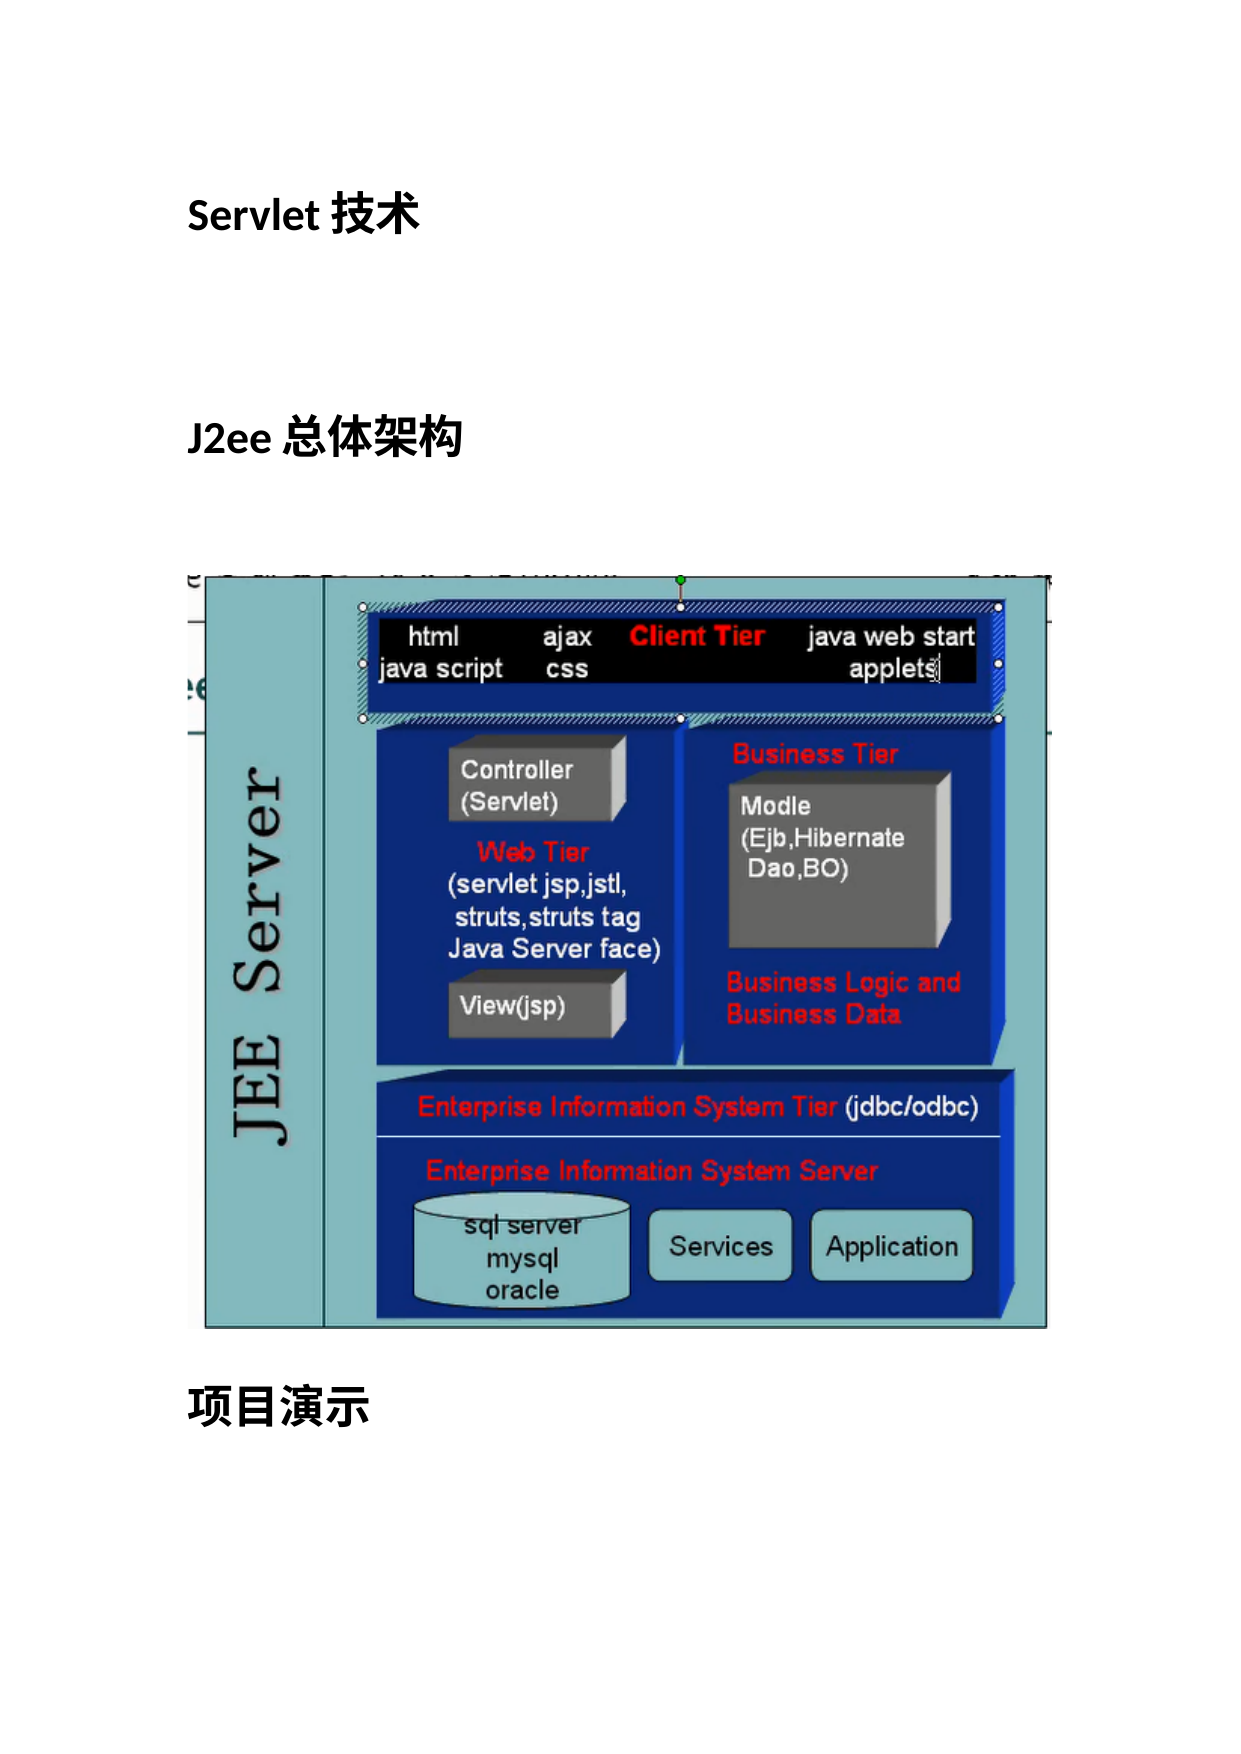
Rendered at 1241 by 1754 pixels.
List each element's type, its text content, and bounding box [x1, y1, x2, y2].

subtitle 项目演示 [187, 1355, 1053, 1453]
subtitle J2ee总体架构 [187, 385, 1053, 482]
subtitle Servlet技术 [187, 162, 1053, 259]
picture [187, 575, 1052, 1329]
